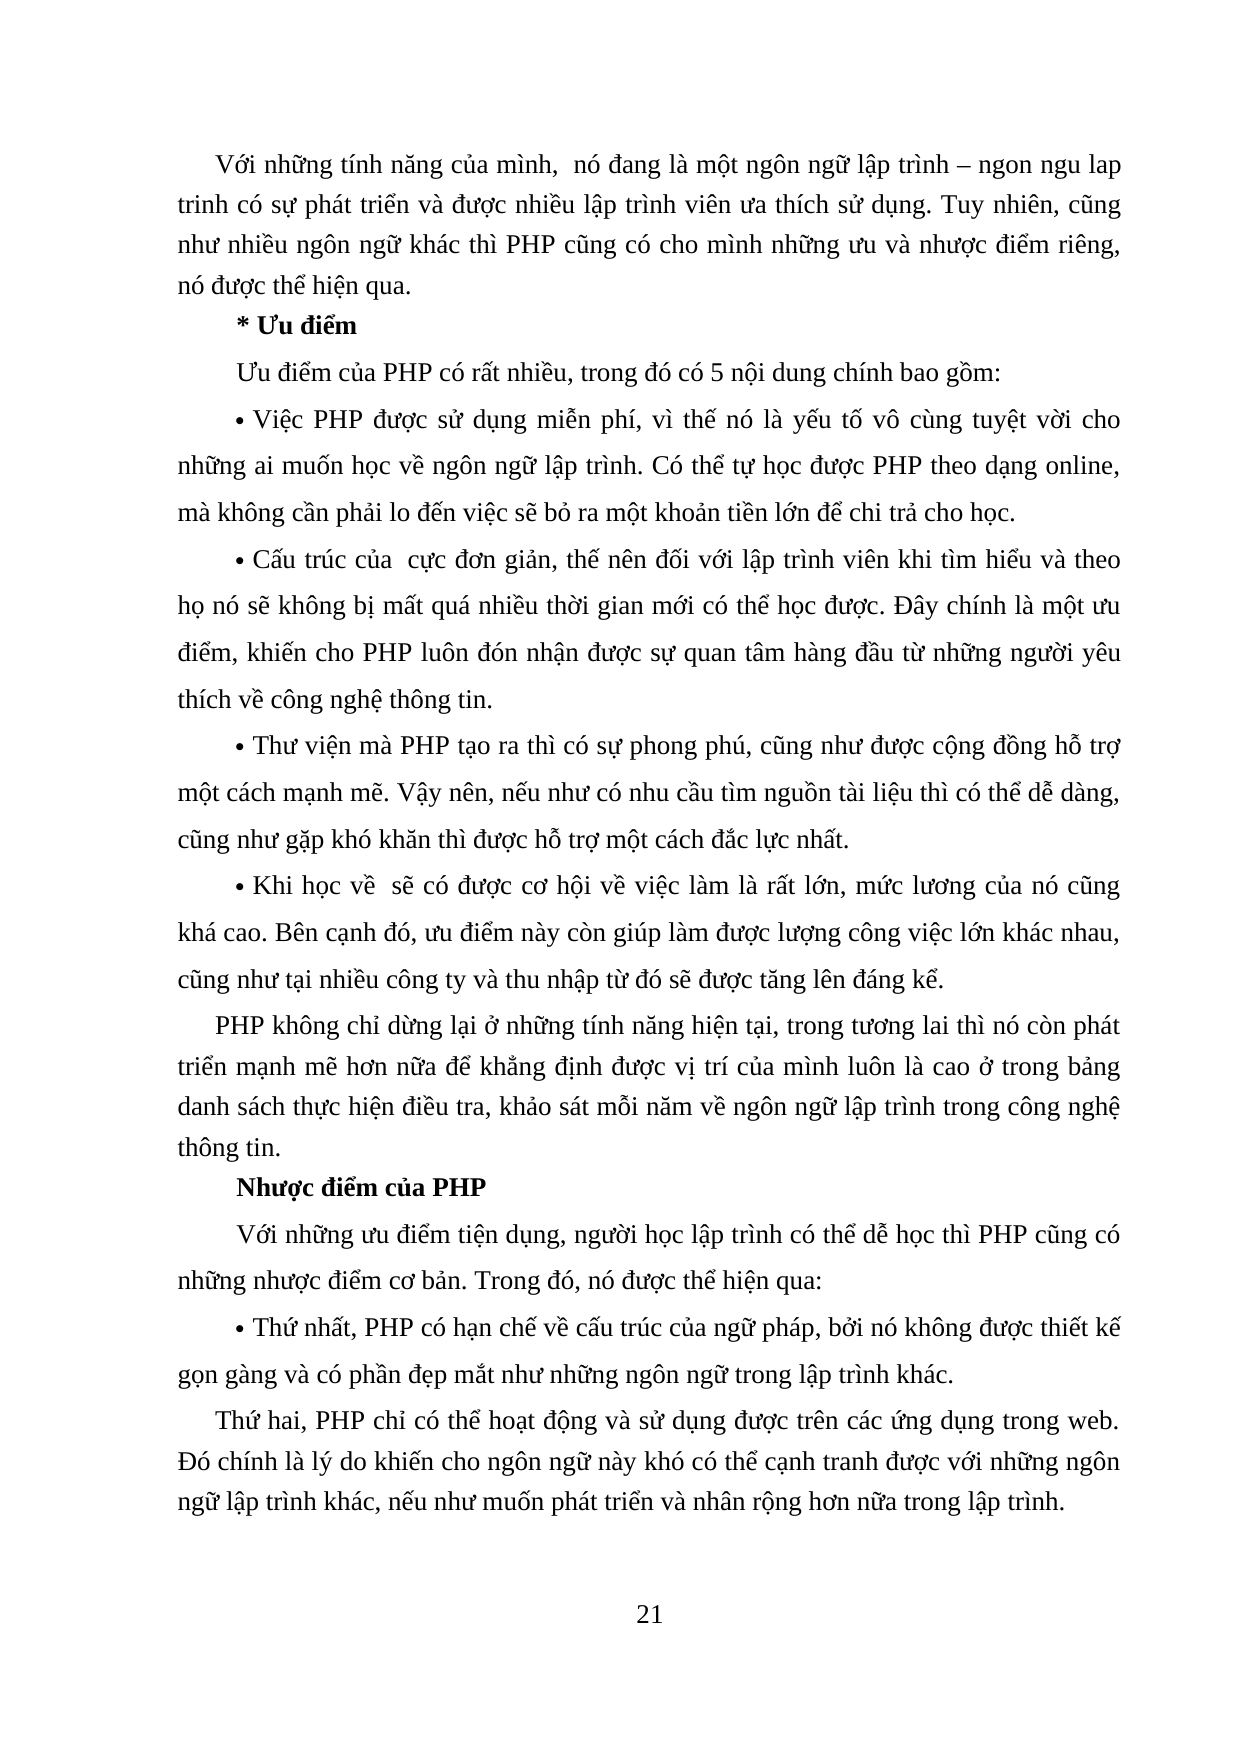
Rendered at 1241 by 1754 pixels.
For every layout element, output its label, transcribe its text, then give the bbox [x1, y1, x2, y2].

text Ưu điểm của PHP có rất nhiều, trong đó có 5 nội dung chính bao gồm: [177, 356, 1122, 387]
text Với những tính năng của mình, nó đang là một ngôn ngữ lập trình – ngon ngu lap trinh có sự phát triển và được nhiều lập trình viên ưa thích sử dụng. Tuy nhiên, cũng như nhiều ngôn ngữ khác thì PHP cũng có cho mình những ưu và nhược điểm riêng, nó được thể hiện qua. [177, 148, 1122, 300]
text PHP không chỉ dừng lại ở những tính năng hiện tại, trong tương lai thì nó còn phát triển mạnh mẽ hơn nữa để khẳng định được vị trí của mình luôn là cao ở trong bảng danh sách thực hiện điều tra, khảo sát mỗi năm về ngôn ngữ lập trình trong công nghệ thông tin. [177, 1009, 1122, 1162]
list Cấu trúc của cực đơn giản, thế nên đối với lập trình viên khi tìm hiểu và theo họ nó sẽ không bị mất quá nhiều thời gian mới có thể học được. Đây chính là một ưu điểm, khiến cho PHP luôn đón nhận được sự quan tâm hàng đầu từ những người yêu thích về công nghệ thông tin. [177, 543, 1122, 714]
text Thứ hai, PHP chỉ có thể hoạt động và sử dụng được trên các ứng dụng trong web. Đó chính là lý do khiến cho ngôn ngữ này khó có thể cạnh tranh được với những ngôn ngữ lập trình khác, nếu như muốn phát triển và nhân rộng hơn nữa trong lập trình. [177, 1404, 1122, 1516]
list Thư viện mà PHP tạo ra thì có sự phong phú, cũng như được cộng đồng hỗ trợ một cách mạnh mẽ. Vậy nên, nếu như có nhu cầu tìm nguồn tài liệu thì có thể dễ dàng, cũng như gặp khó khăn thì được hỗ trợ một cách đắc lực nhất. [177, 729, 1122, 854]
list Việc PHP được sử dụng miễn phí, vì thế nó là yếu tố vô cùng tuyệt vời cho những ai muốn học về ngôn ngữ lập trình. Có thể tự học được PHP theo dạng online, mà không cần phải lo đến việc sẽ bỏ ra một khoản tiền lớn để chi trả cho học. [177, 403, 1122, 527]
text Nhược điểm của PHP [177, 1171, 1122, 1202]
text Với những ưu điểm tiện dụng, người học lập trình có thể dễ học thì PHP cũng có những nhược điểm cơ bản. Trong đó, nó được thể hiện qua: [177, 1218, 1122, 1296]
list Khi học về sẽ có được cơ hội về việc làm là rất lớn, mức lương của nó cũng khá cao. Bên cạnh đó, ưu điểm này còn giúp làm được lượng công việc lớn khác nhau, cũng như tại nhiều công ty và thu nhập từ đó sẽ được tăng lên đáng kể. [177, 869, 1122, 994]
list Thứ nhất, PHP có hạn chế về cấu trúc của ngữ pháp, bởi nó không được thiết kế gọn gàng và có phần đẹp mắt như những ngôn ngữ trong lập trình khác. [177, 1311, 1122, 1389]
text * Ưu điểm [177, 309, 1122, 341]
